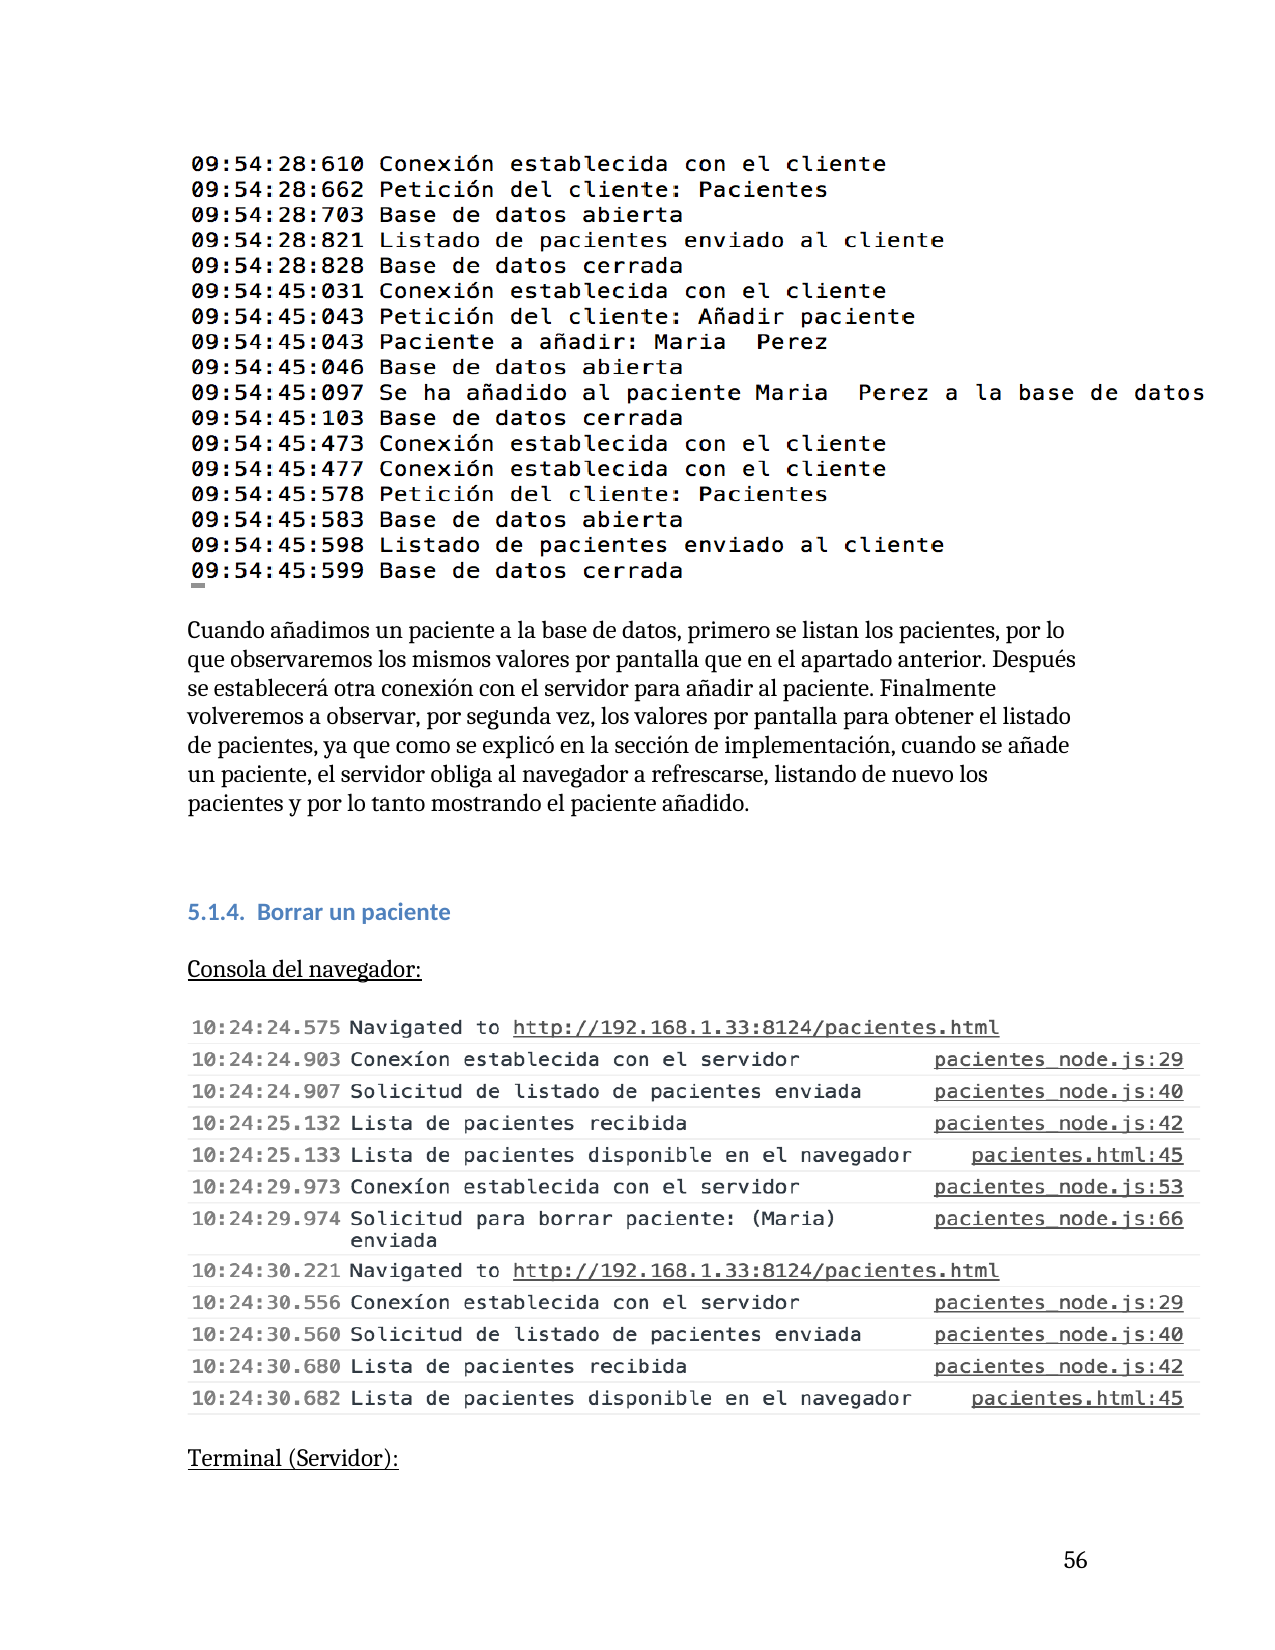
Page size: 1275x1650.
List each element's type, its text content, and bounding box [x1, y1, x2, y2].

text Terminal (Servidor): [187, 1444, 1087, 1473]
subtitle 5.1.4. Borrar un paciente [187, 896, 1087, 926]
text Cuando añadimos un paciente a la base de datos, primero se listan los pacientes, por lo que observaremos los mismos valores por pantalla que en el apartado anterior. Después se establecerá otra conexión con el servidor para añadir al paciente. Finalmente volveremos a observar, por segunda vez, los valores por pantalla para obtener el listado de pacientes, ya que como se explicó en la sección de implementación, cuando se añade un paciente, el servidor obliga al navegador a refrescarse, listando de nuevo los pacientes y por lo tanto mostrando el paciente añadido. [187, 616, 1087, 817]
picture [187, 1012, 1200, 1416]
picture [187, 150, 1219, 588]
text Consola del navegador: [187, 955, 1087, 984]
